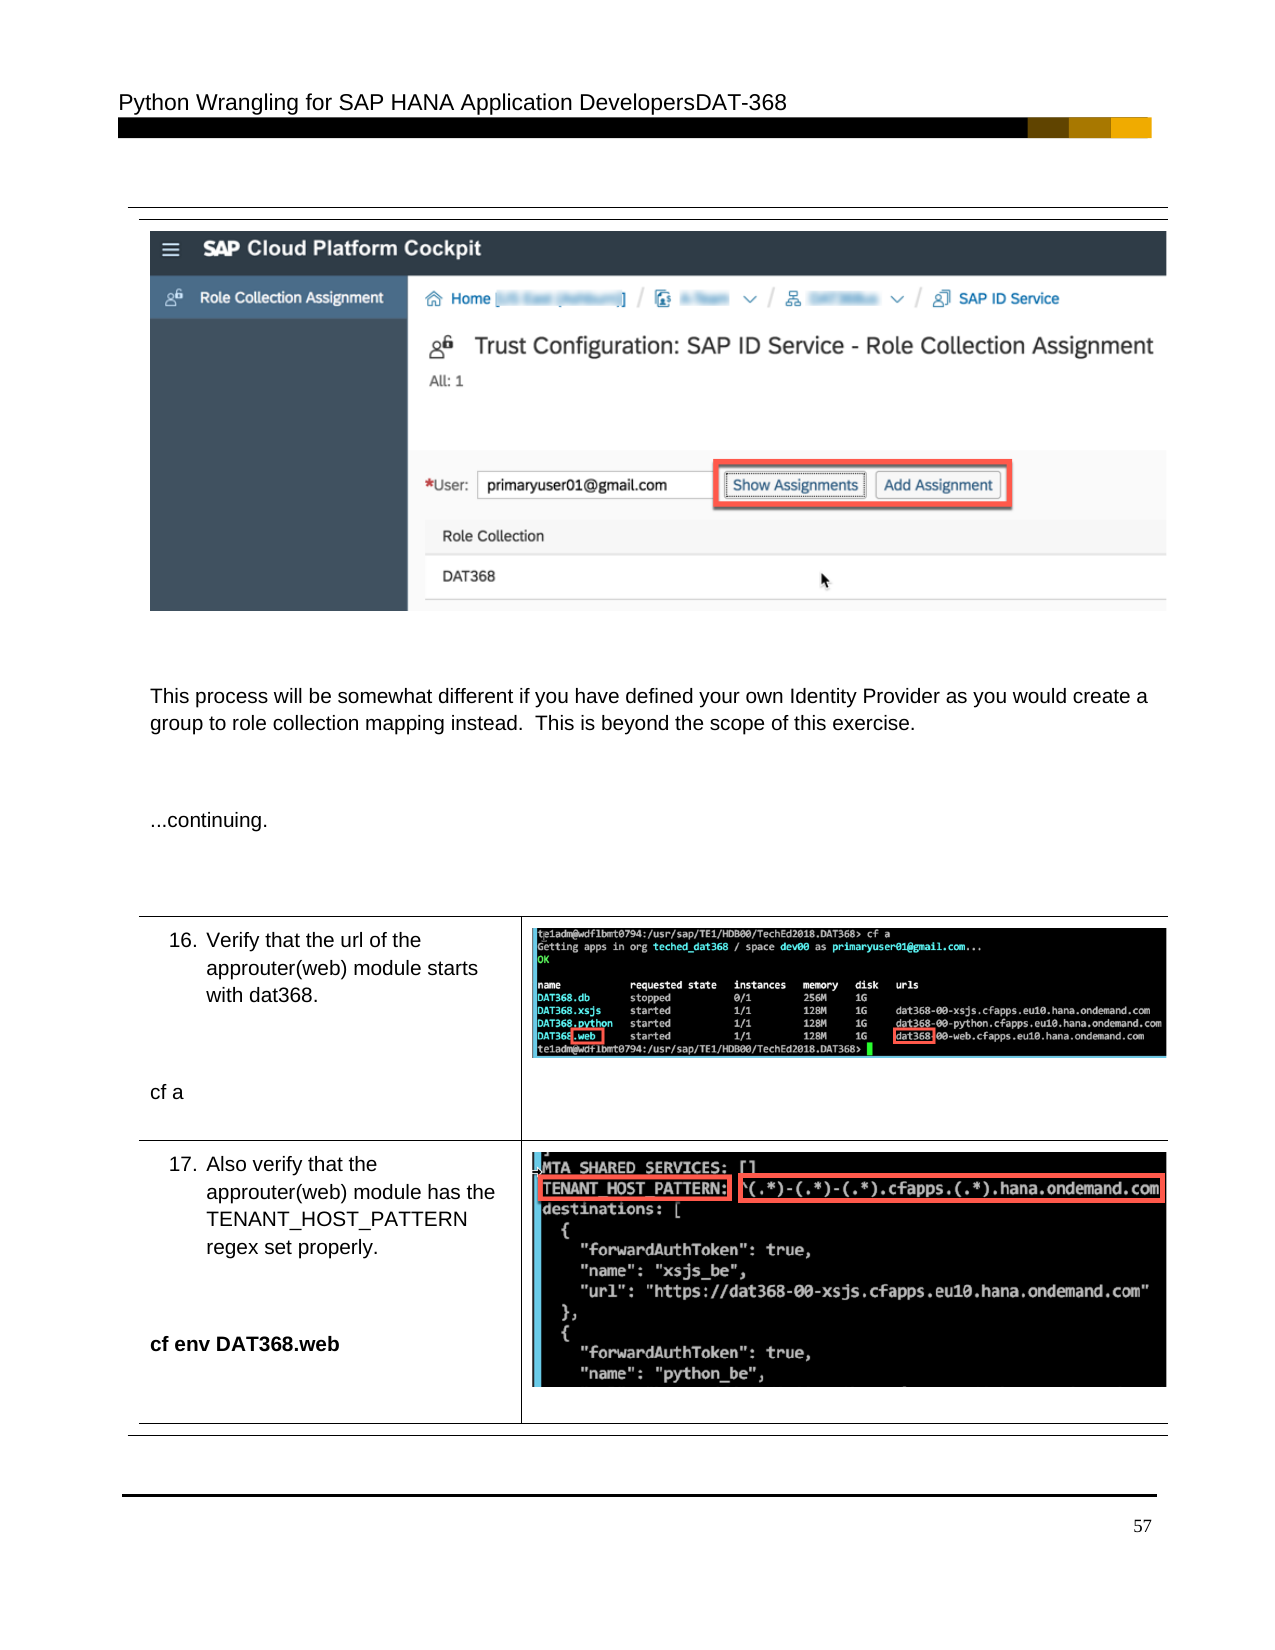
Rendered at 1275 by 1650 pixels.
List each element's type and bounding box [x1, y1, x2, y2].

picture [532, 928, 1167, 1058]
picture [532, 1152, 1167, 1387]
picture [150, 231, 1167, 611]
table_cell [128, 208, 1168, 1435]
